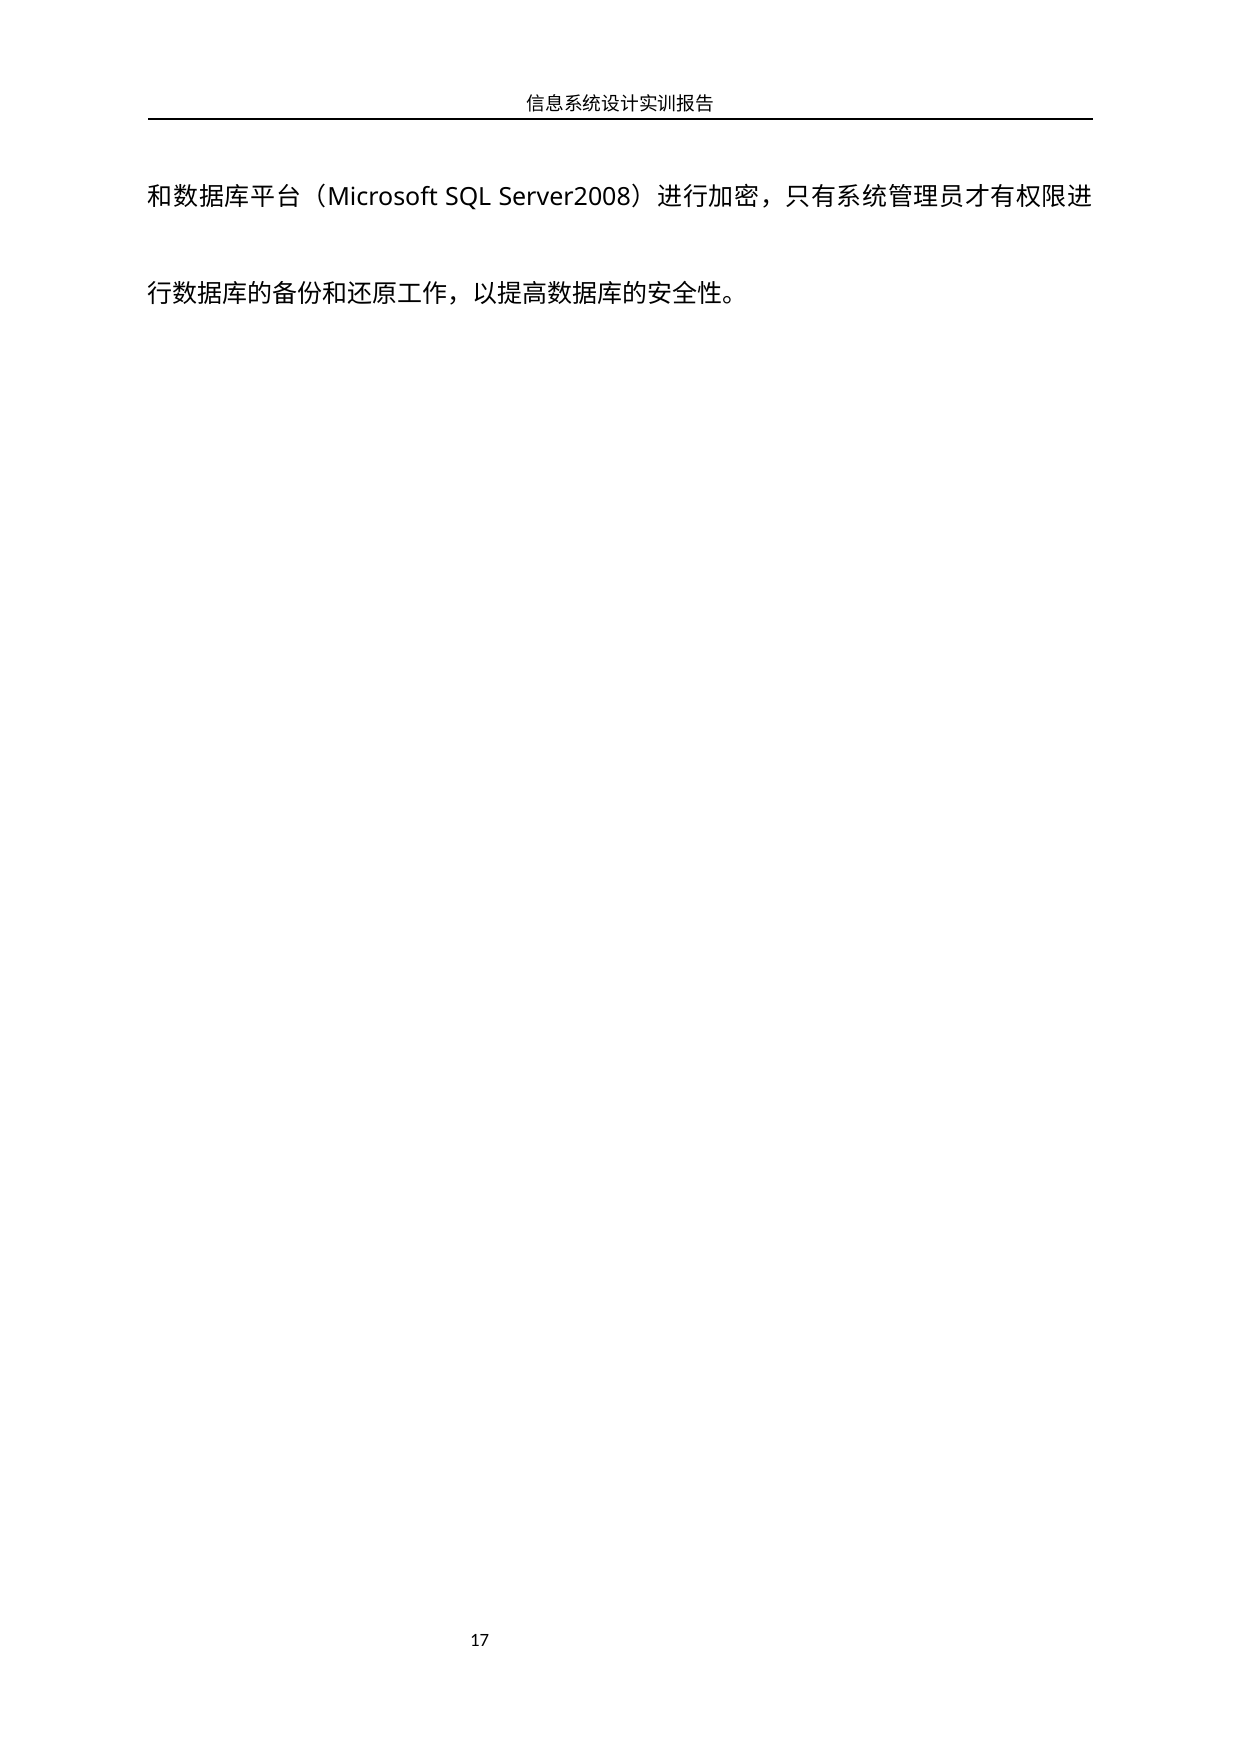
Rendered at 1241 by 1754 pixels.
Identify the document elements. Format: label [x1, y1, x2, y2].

text [148, 162, 1093, 324]
